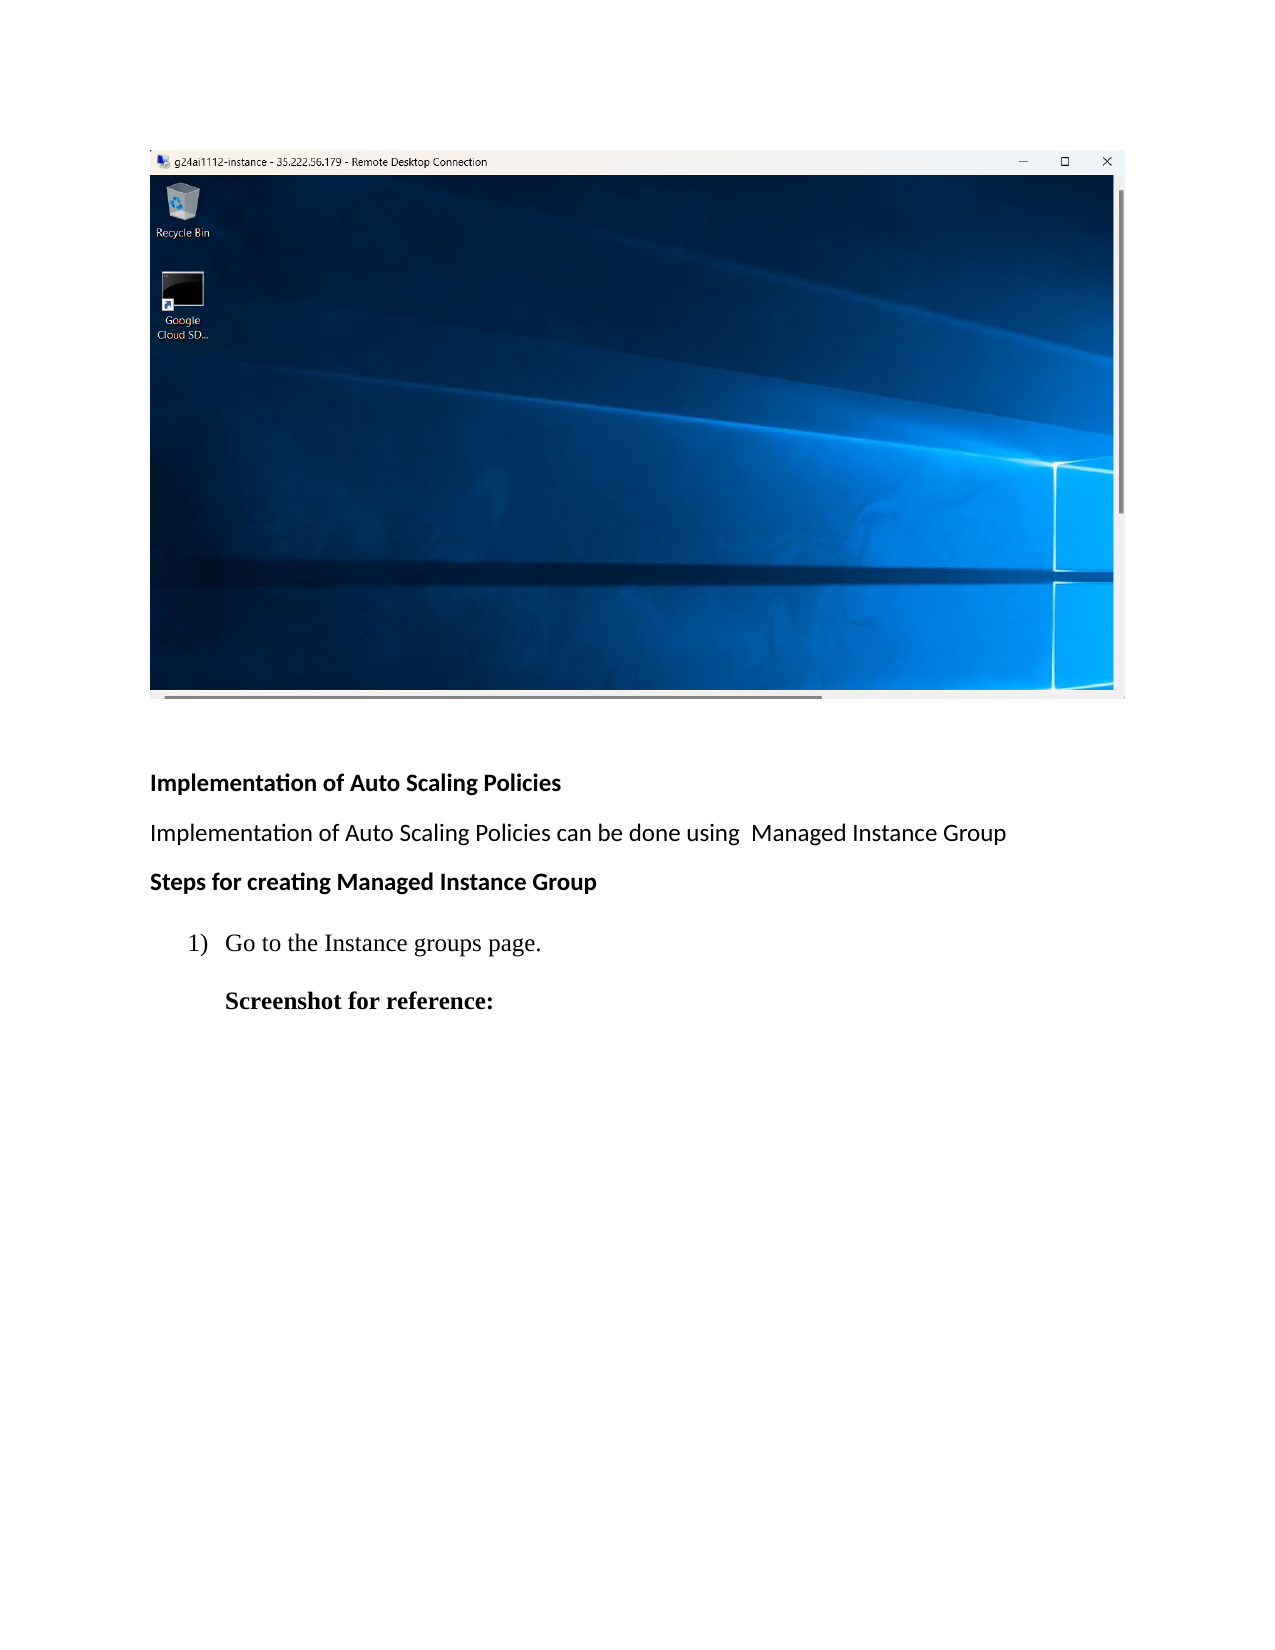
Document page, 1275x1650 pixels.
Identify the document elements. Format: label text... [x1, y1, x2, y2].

text Steps for creating Managed Instance Group [150, 866, 1125, 897]
text Screenshot for reference: [225, 986, 1125, 1015]
text Implementation of Auto Scaling Policies can be done using Managed Instance Group [150, 817, 1125, 847]
list Go to the Instance groups page. [187, 928, 1125, 957]
picture [150, 150, 1125, 699]
text Implementation of Auto Scaling Policies [150, 767, 1125, 798]
